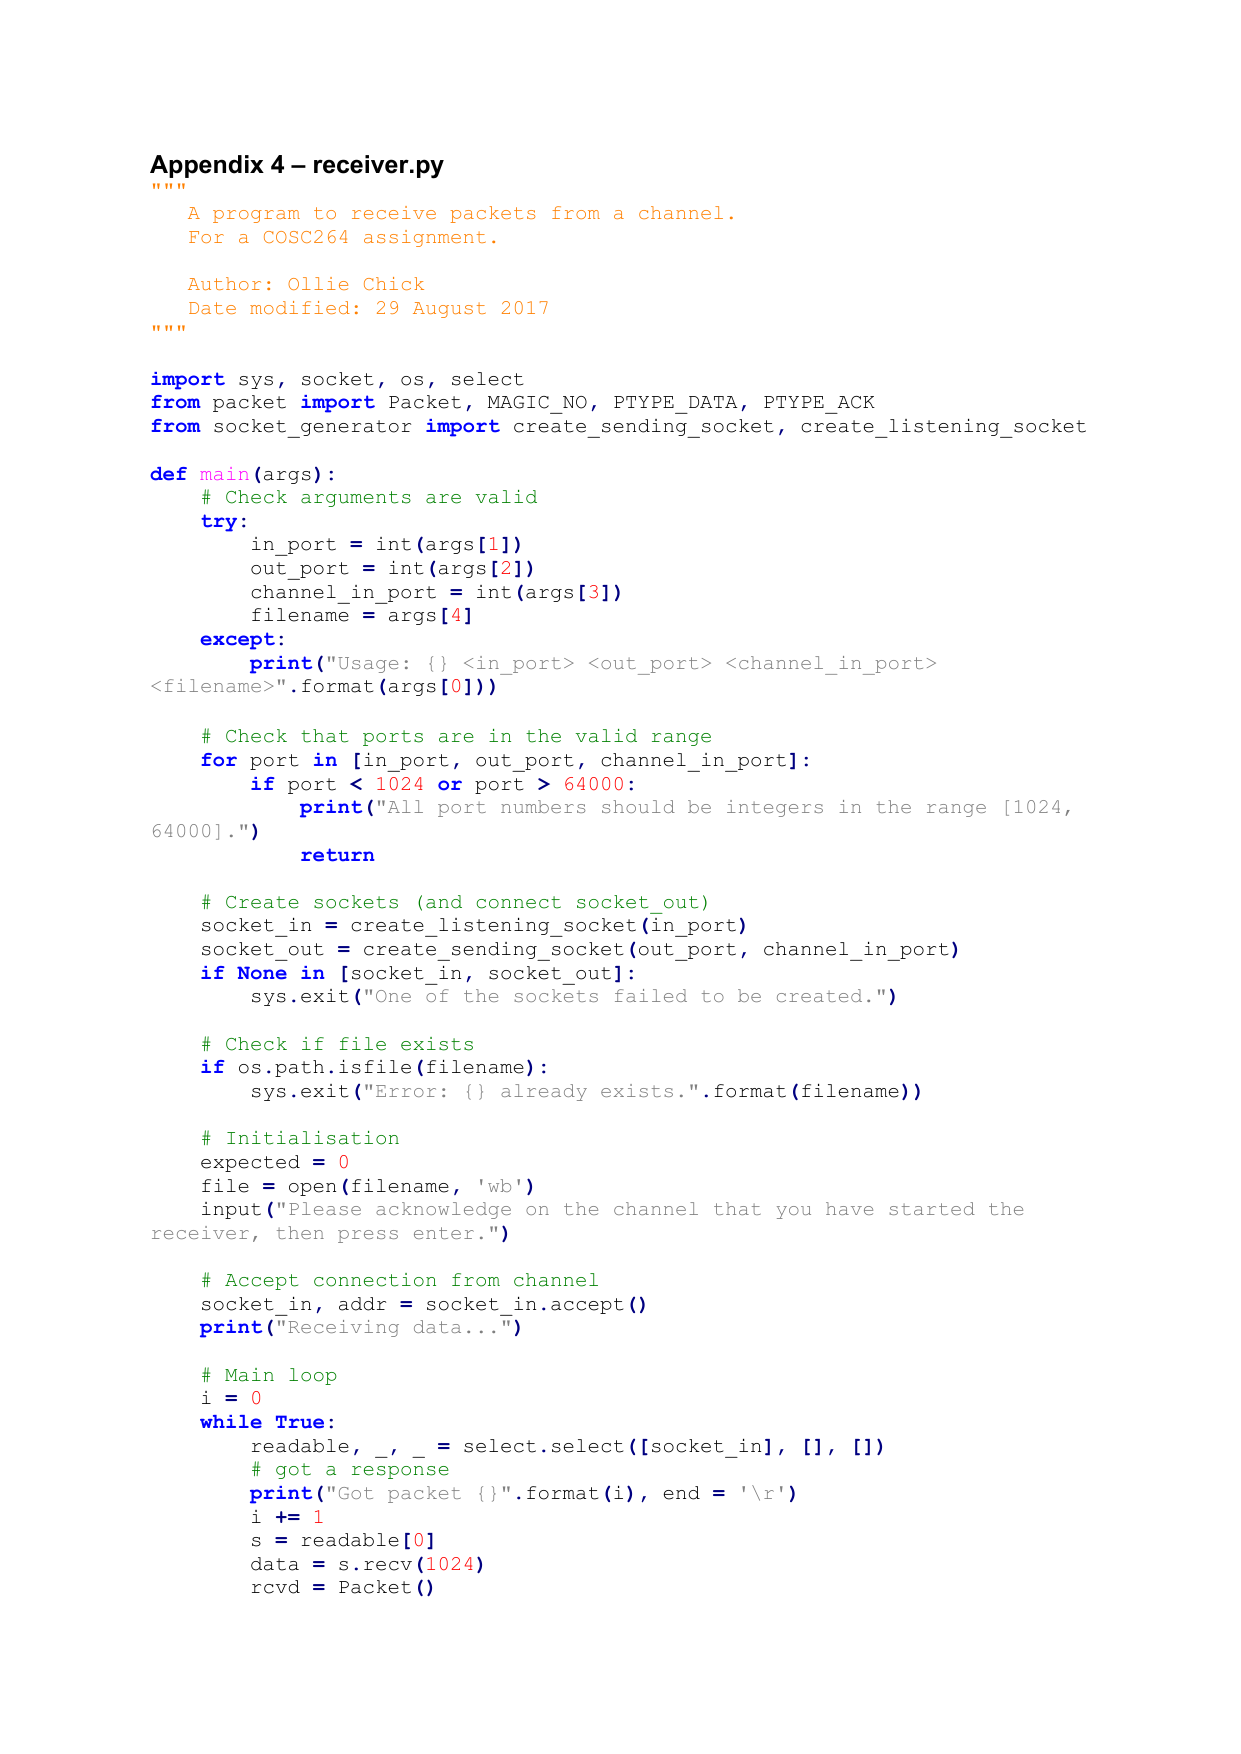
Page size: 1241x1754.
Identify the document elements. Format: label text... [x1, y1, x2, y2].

text # Initialisation [150, 1127, 1090, 1151]
text """ [150, 321, 1090, 344]
text # got a response [150, 1458, 1090, 1482]
text socket_in, addr = socket_in.accept() [150, 1293, 1090, 1316]
text except: [150, 628, 1090, 652]
text expected = 0 [150, 1151, 1090, 1174]
text filename = args[4] [150, 604, 1090, 628]
text # Check arguments are valid [150, 486, 1090, 510]
text input("Please acknowledge on the channel that you have started the receiver, then press enter.") [150, 1198, 1090, 1246]
text print("Usage: {} <in_port> <out_port> <channel_in_port> <filename>".format(args[0])) [150, 652, 1090, 699]
text from packet import Packet, MAGIC_NO, PTYPE_DATA, PTYPE_ACK [150, 392, 1090, 415]
text For a COSC264 assignment. [150, 226, 1090, 250]
text return [150, 843, 1090, 867]
text if os.path.isfile(filename): [150, 1056, 1090, 1080]
text print("Got packet {}".format(i), end = '\r') [150, 1482, 1090, 1506]
text sys.exit("One of the sockets failed to be created.") [150, 985, 1090, 1009]
text in_port = int(args[1]) [150, 533, 1090, 557]
text sys.exit("Error: {} already exists.".format(filename)) [150, 1080, 1090, 1104]
text rcvd = Packet() [150, 1577, 1090, 1600]
text try: [150, 510, 1090, 533]
text if port < 1024 or port > 64000: [150, 773, 1090, 796]
text for port in [in_port, out_port, channel_in_port]: [150, 749, 1090, 773]
text # Check that ports are in the valid range [150, 725, 1090, 749]
text # Main loop [150, 1364, 1090, 1387]
text print("All port numbers should be integers in the range [1024, 64000].") [150, 796, 1090, 843]
text readable, _, _ = select.select([socket_in], [], []) [150, 1435, 1090, 1458]
text Date modified: 29 August 2017 [150, 297, 1090, 321]
text channel_in_port = int(args[3]) [150, 581, 1090, 604]
text if None in [socket_in, socket_out]: [150, 962, 1090, 985]
text def main(args): [150, 462, 1090, 486]
text socket_in = create_listening_socket(in_port) [150, 914, 1090, 938]
text # Create sockets (and connect socket_out) [150, 891, 1090, 914]
text Author: Ollie Chick [150, 273, 1090, 297]
text i = 0 [150, 1387, 1090, 1411]
text print("Receiving data...") [150, 1316, 1090, 1340]
text socket_out = create_sending_socket(out_port, channel_in_port) [150, 938, 1090, 962]
text i += 1 [150, 1506, 1090, 1529]
text """ [150, 179, 1090, 202]
text out_port = int(args[2]) [150, 557, 1090, 581]
text # Check if file exists [150, 1033, 1090, 1056]
text A program to receive packets from a channel. [150, 202, 1090, 226]
text data = s.recv(1024) [150, 1553, 1090, 1577]
text # Accept connection from channel [150, 1269, 1090, 1293]
text from socket_generator import create_sending_socket, create_listening_socket [150, 415, 1090, 439]
text while True: [150, 1411, 1090, 1435]
text file = open(filename, 'wb') [150, 1174, 1090, 1198]
subtitle Appendix 4 – receiver.py [150, 150, 1090, 179]
text s = readable[0] [150, 1529, 1090, 1553]
text import sys, socket, os, select [150, 368, 1090, 392]
